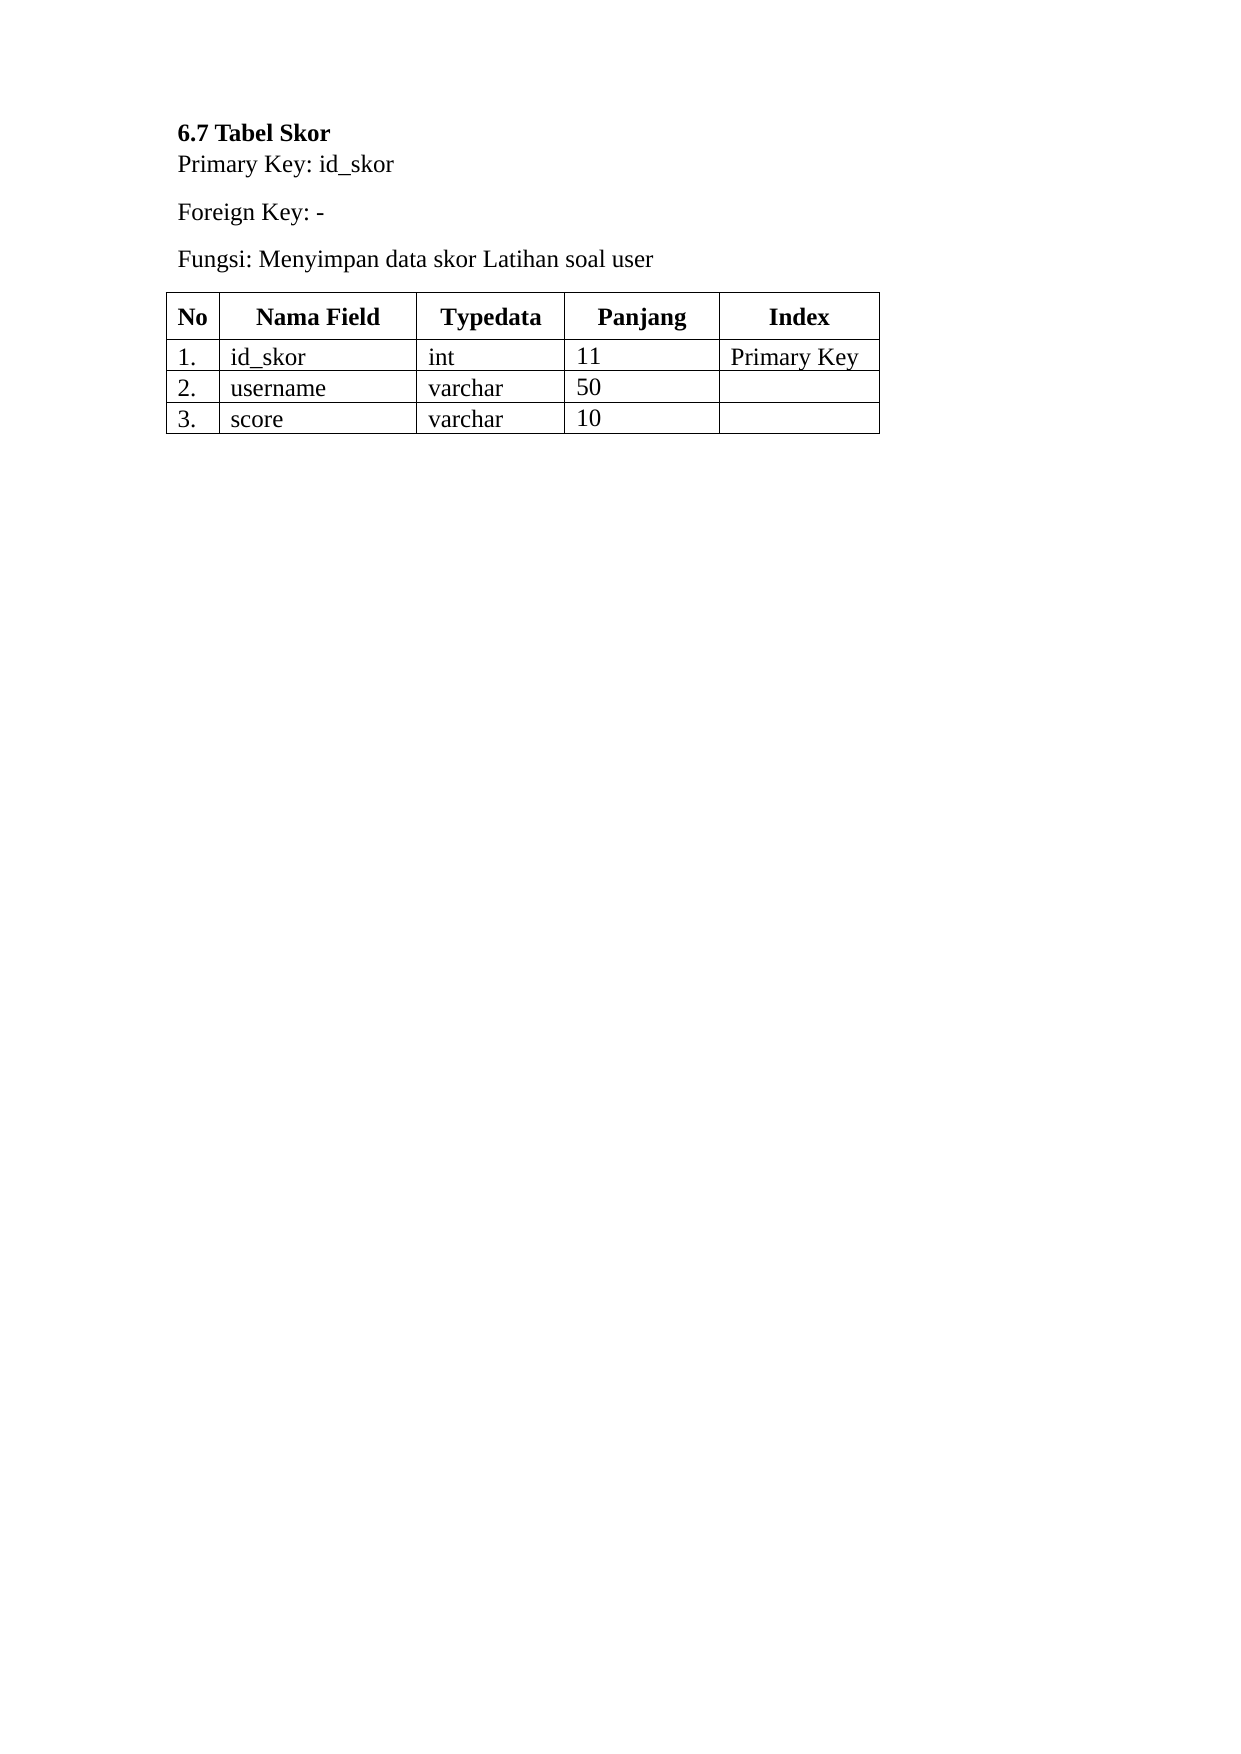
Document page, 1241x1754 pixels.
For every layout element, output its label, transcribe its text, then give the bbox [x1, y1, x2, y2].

table_cell varchar [417, 403, 564, 433]
table_header No [167, 293, 219, 339]
table_cell varchar [417, 371, 564, 402]
table_header Nama Field [220, 293, 416, 339]
table_cell 1. [167, 340, 219, 370]
text Foreign Key: - [177, 197, 1122, 226]
table_cell Primary Key [720, 340, 879, 370]
table_cell 2. [167, 371, 219, 402]
table_cell 10 [565, 403, 719, 433]
table_cell [720, 403, 879, 433]
table_header Typedata [417, 293, 564, 339]
table_header Panjang [565, 293, 719, 339]
table_cell score [220, 403, 416, 433]
table_cell username [220, 371, 416, 402]
table_cell 50 [565, 371, 719, 402]
table_cell 11 [565, 340, 719, 370]
table_cell 3. [167, 403, 219, 433]
text 6.7 Tabel Skor Primary Key: id_skor [177, 118, 1122, 178]
table_cell [720, 371, 879, 402]
text Fungsi: Menyimpan data skor Latihan soal user [177, 244, 1122, 273]
table_cell int [417, 340, 564, 370]
table_cell id_skor [220, 340, 416, 370]
table_header Index [720, 293, 879, 339]
